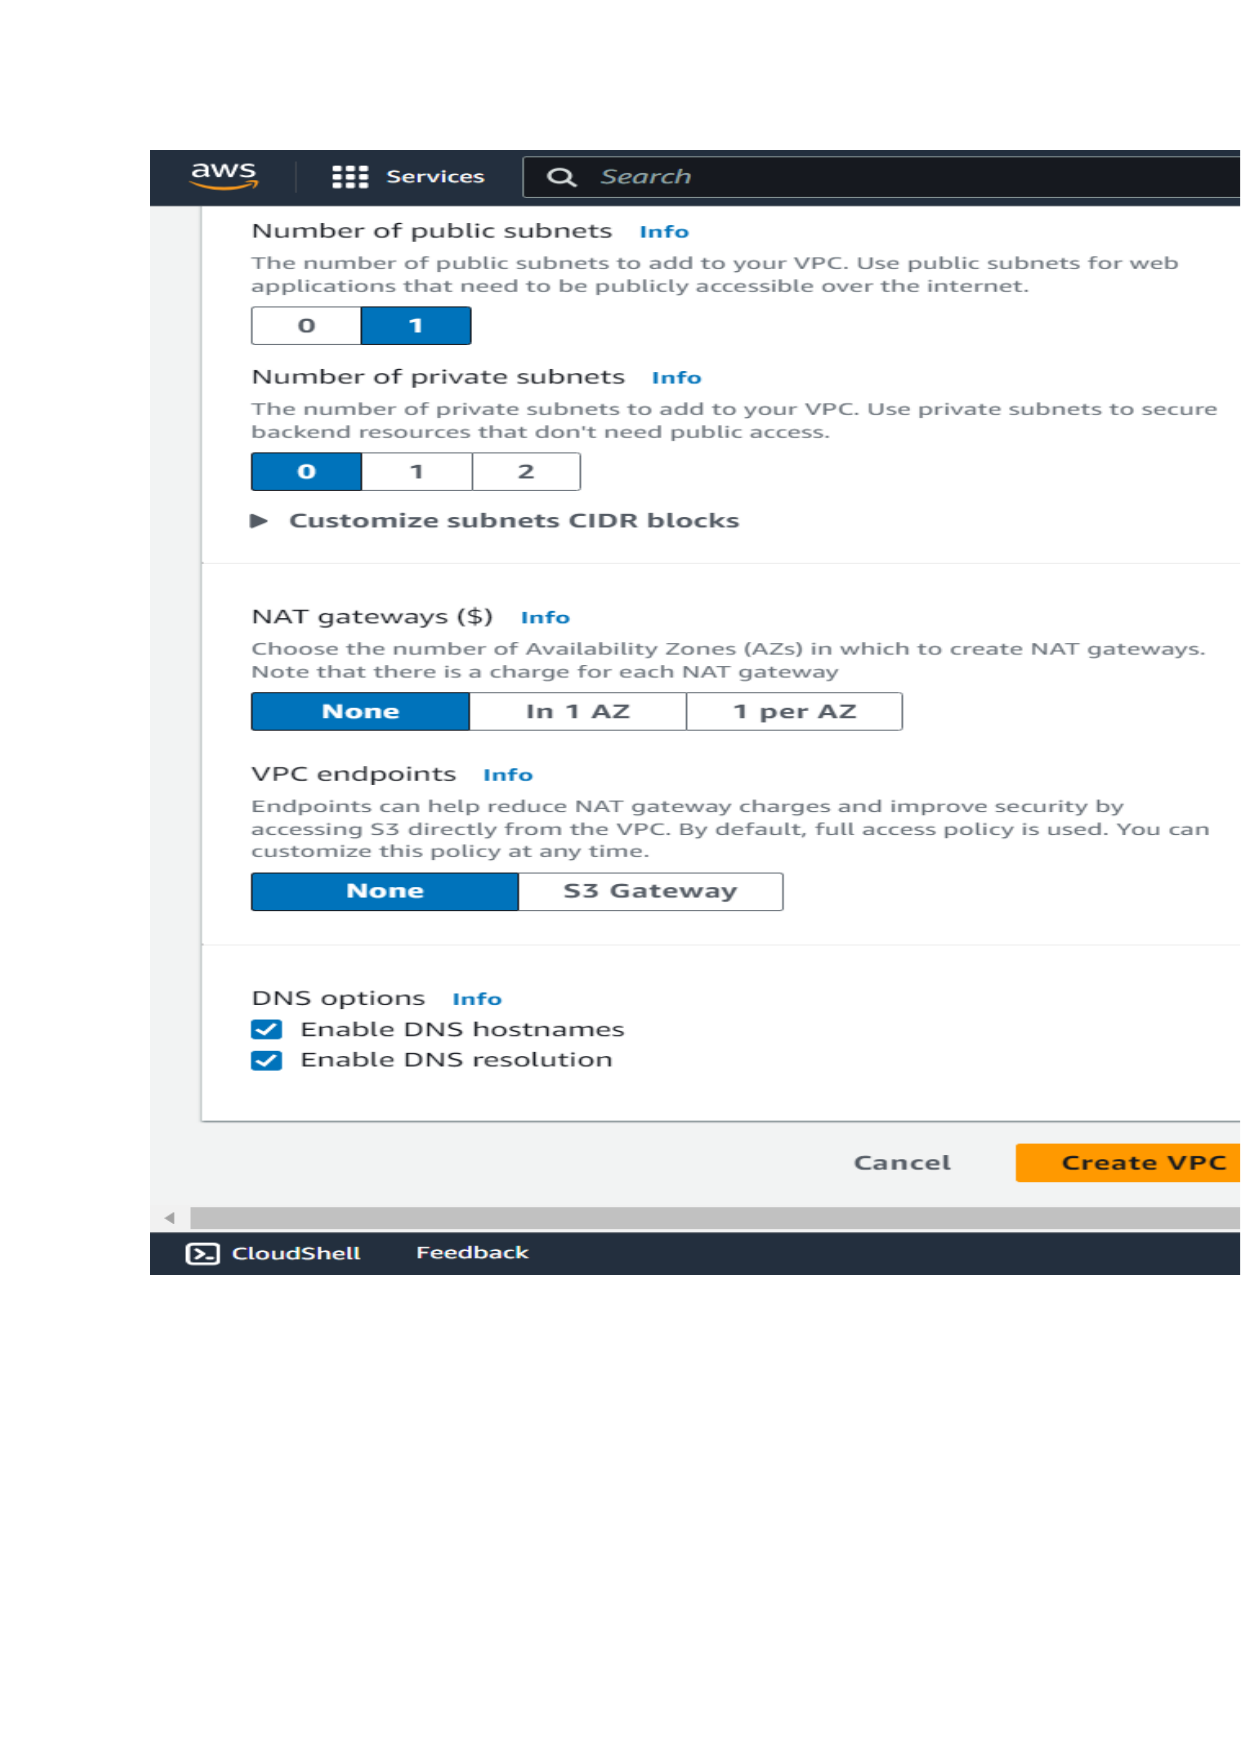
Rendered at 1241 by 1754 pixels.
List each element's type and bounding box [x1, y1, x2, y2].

picture [150, 150, 1241, 1275]
